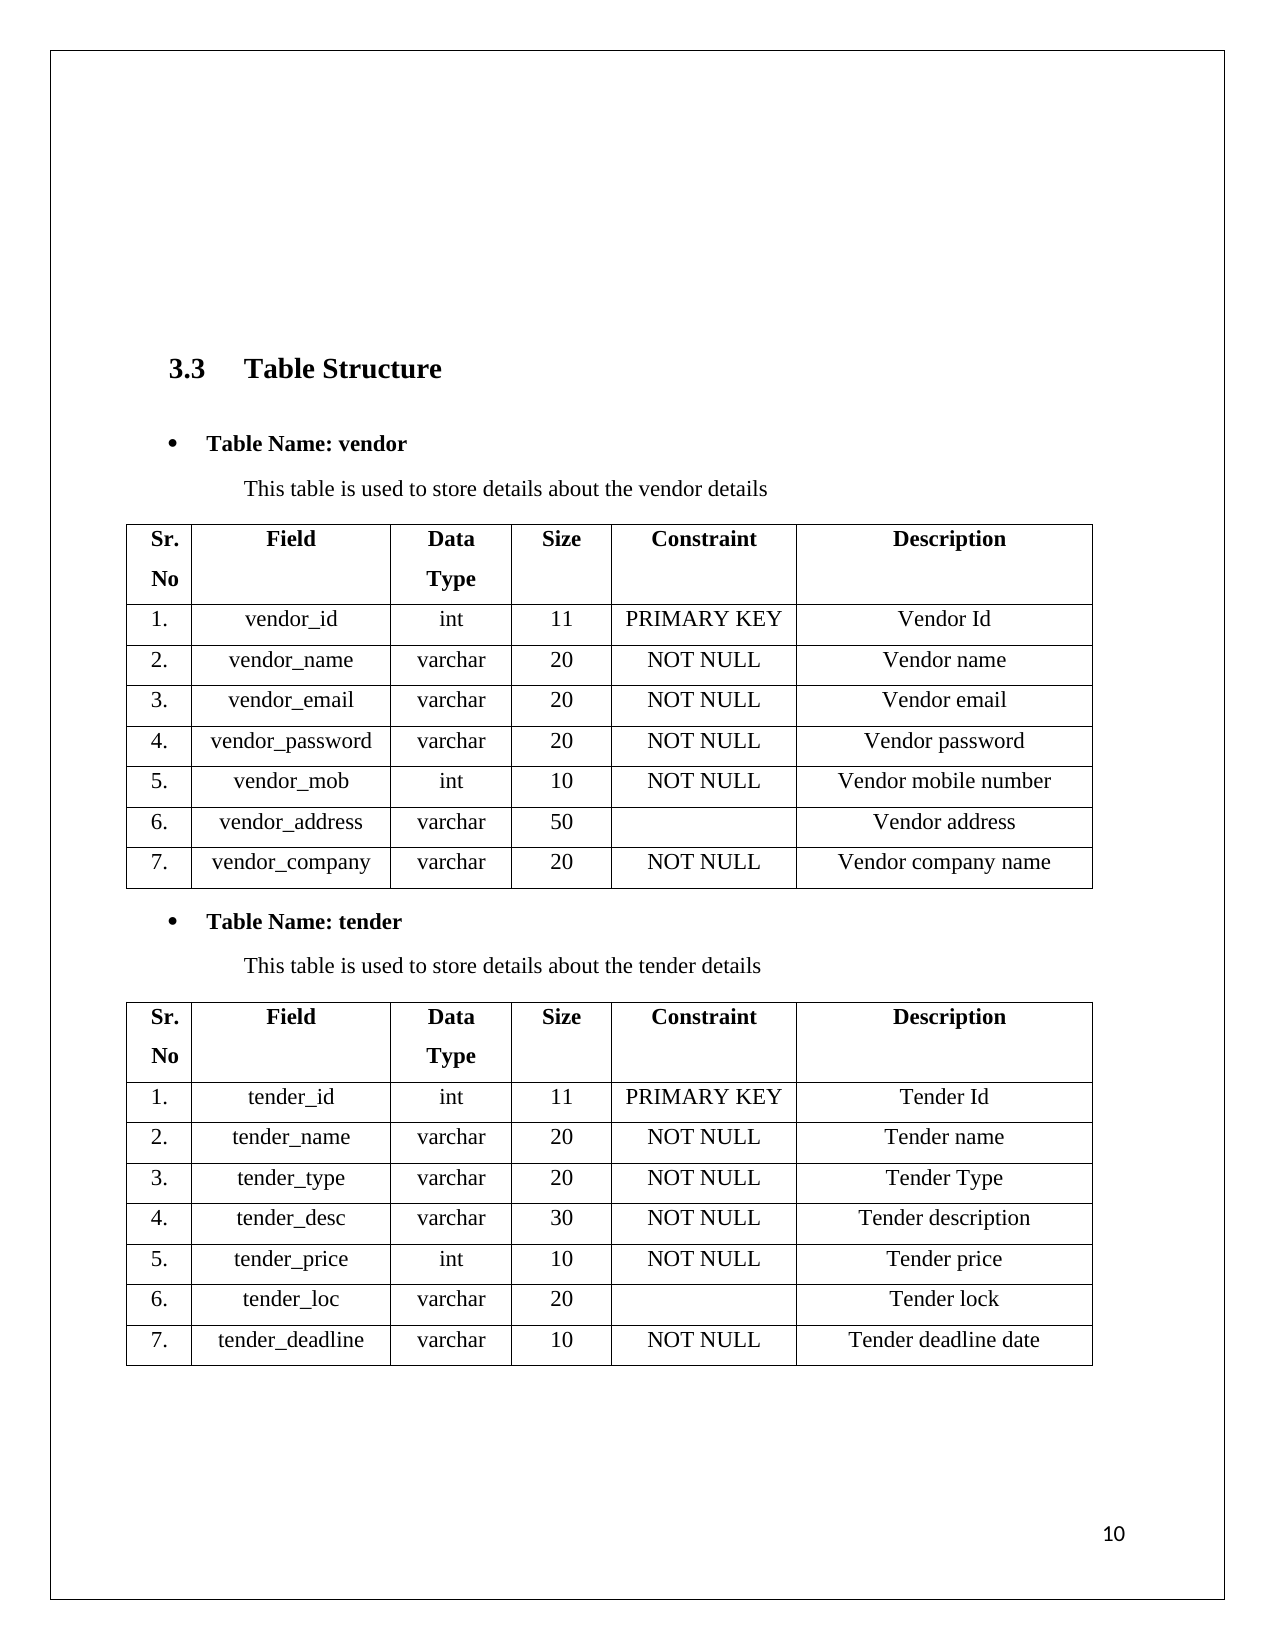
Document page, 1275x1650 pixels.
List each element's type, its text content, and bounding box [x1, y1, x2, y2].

table_cell PRIMARY KEY [612, 605, 796, 644]
table_cell int [391, 1245, 511, 1284]
table_header Data Type [391, 525, 511, 604]
table_cell NOT NULL [612, 1245, 796, 1284]
table_cell Vendor company name [797, 848, 1092, 888]
table_cell 3. [127, 686, 191, 726]
table_cell 4. [127, 727, 191, 766]
table_cell varchar [391, 1285, 511, 1325]
table_cell varchar [391, 727, 511, 766]
table_cell tender_deadline [192, 1326, 390, 1365]
table_cell 20 [512, 646, 611, 685]
text This table is used to store details about the vendor details [244, 474, 1125, 501]
table_cell tender_desc [192, 1204, 390, 1244]
table_cell 20 [512, 727, 611, 766]
table_header Size [512, 1003, 611, 1082]
table_cell varchar [391, 686, 511, 726]
table_cell Vendor Id [797, 605, 1092, 644]
table_cell Vendor email [797, 686, 1092, 726]
table_cell NOT NULL [612, 646, 796, 685]
table_cell Tender lock [797, 1285, 1092, 1325]
table_cell 10 [512, 1326, 611, 1365]
table_cell vendor_mob [192, 767, 390, 807]
table_header Description [797, 1003, 1092, 1082]
table_cell 20 [512, 686, 611, 726]
table_cell NOT NULL [612, 848, 796, 888]
table_cell [612, 808, 796, 847]
table_cell Tender Id [797, 1083, 1092, 1122]
table_cell 5. [127, 767, 191, 807]
table_cell 3. [127, 1164, 191, 1203]
table_cell 20 [512, 1164, 611, 1203]
table_cell 11 [512, 605, 611, 644]
table_cell NOT NULL [612, 686, 796, 726]
table_cell Tender price [797, 1245, 1092, 1284]
table_cell 2. [127, 646, 191, 685]
table_cell vendor_address [192, 808, 390, 847]
table_cell varchar [391, 1164, 511, 1203]
table_cell NOT NULL [612, 727, 796, 766]
table_cell 30 [512, 1204, 611, 1244]
table_cell NOT NULL [612, 1326, 796, 1365]
table_cell 20 [512, 848, 611, 888]
table_cell Tender deadline date [797, 1326, 1092, 1365]
table_cell 7. [127, 1326, 191, 1365]
table_header Size [512, 525, 611, 604]
table_cell varchar [391, 808, 511, 847]
table_cell Tender name [797, 1123, 1092, 1163]
table_cell tender_price [192, 1245, 390, 1284]
table_cell vendor_email [192, 686, 390, 726]
table_header Data Type [391, 1003, 511, 1082]
table_cell vendor_password [192, 727, 390, 766]
text This table is used to store details about the tender details [244, 952, 1125, 978]
table_cell tender_id [192, 1083, 390, 1122]
table_cell tender_loc [192, 1285, 390, 1325]
table_cell varchar [391, 1204, 511, 1244]
table_cell varchar [391, 1123, 511, 1163]
list Table Name: tender [169, 606, 1125, 934]
table_cell Tender description [797, 1204, 1092, 1244]
table_cell tender_name [192, 1123, 390, 1163]
list Table Name: vendor [169, 430, 1125, 457]
table_header Description [797, 525, 1092, 604]
table_cell 20 [512, 1123, 611, 1163]
table_cell varchar [391, 1326, 511, 1365]
table_cell NOT NULL [612, 1123, 796, 1163]
table_cell int [391, 1083, 511, 1122]
table_cell NOT NULL [612, 1164, 796, 1203]
table_cell 10 [512, 1245, 611, 1284]
table_header Constraint [612, 1003, 796, 1082]
table_cell PRIMARY KEY [612, 1083, 796, 1122]
table_cell int [391, 767, 511, 807]
list Table Structure [169, 351, 1125, 385]
table_header Sr. No [127, 1003, 191, 1082]
table_cell tender_type [192, 1164, 390, 1203]
table_header Constraint [612, 525, 796, 604]
table_cell vendor_name [192, 646, 390, 685]
table_cell int [391, 605, 511, 644]
table_cell vendor_company [192, 848, 390, 888]
table_cell varchar [391, 848, 511, 888]
table_header Sr. No [127, 525, 191, 604]
table_cell 7. [127, 848, 191, 888]
table_cell NOT NULL [612, 1204, 796, 1244]
table_cell 4. [127, 1204, 191, 1244]
table_cell Tender Type [797, 1164, 1092, 1203]
table_cell Vendor address [797, 808, 1092, 847]
table_cell 6. [127, 1285, 191, 1325]
table_cell 1. [127, 605, 191, 644]
table_cell 5. [127, 1245, 191, 1284]
table_cell [612, 1285, 796, 1325]
table_cell vendor_id [192, 605, 390, 644]
table_cell 2. [127, 1123, 191, 1163]
table_cell 10 [512, 767, 611, 807]
table_cell Vendor mobile number [797, 767, 1092, 807]
table_header Field [192, 525, 390, 604]
table_cell 6. [127, 808, 191, 847]
table_cell Vendor name [797, 646, 1092, 685]
table_cell varchar [391, 646, 511, 685]
table_cell 1. [127, 1083, 191, 1122]
table_cell 50 [512, 808, 611, 847]
table_cell 11 [512, 1083, 611, 1122]
table_cell NOT NULL [612, 767, 796, 807]
table_cell Vendor password [797, 727, 1092, 766]
table_header Field [192, 1003, 390, 1082]
table_cell 20 [512, 1285, 611, 1325]
